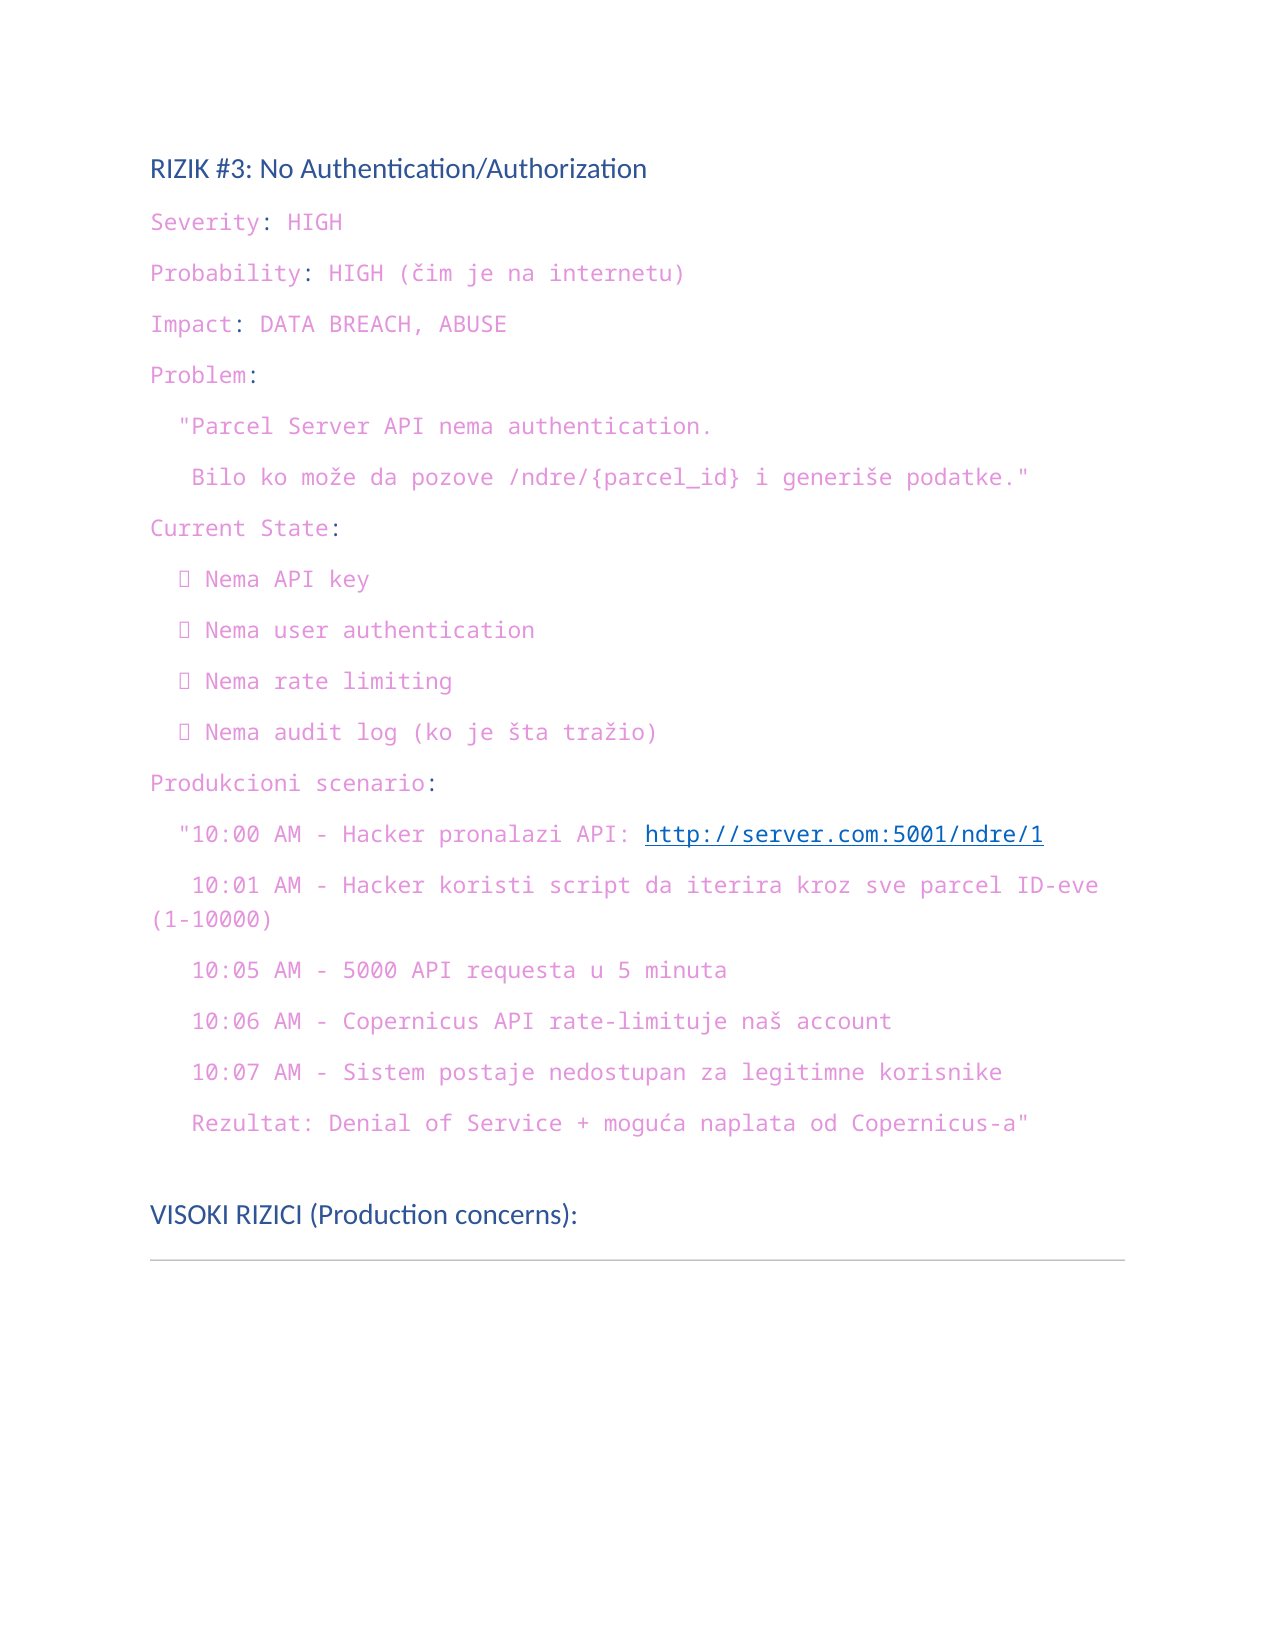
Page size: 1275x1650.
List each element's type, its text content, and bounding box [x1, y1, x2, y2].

subtitle Probability: HIGH (čim je na internetu) [150, 257, 1125, 288]
subtitle VISOKI RIZICI (Production concerns): [150, 1196, 1125, 1232]
subtitle Severity: HIGH [150, 206, 1125, 237]
subtitle 10:07 AM - Sistem postaje nedostupan za legitimne korisnike [150, 1056, 1125, 1087]
subtitle "Parcel Server API nema authentication. [150, 410, 1125, 441]
subtitle RIZIK #3: No Authentication/Authorization [150, 150, 1125, 186]
subtitle Current State: [150, 512, 1125, 543]
subtitle ❌ Nema API key [150, 563, 1125, 594]
subtitle 10:05 AM - 5000 API requesta u 5 minuta [150, 954, 1125, 985]
subtitle ❌ Nema audit log (ko je šta tražio) [150, 716, 1125, 747]
subtitle Rezultat: Denial of Service + moguća naplata od Copernicus-a" [150, 1107, 1125, 1138]
subtitle Impact: DATA BREACH, ABUSE [150, 308, 1125, 339]
subtitle ❌ Nema user authentication [150, 614, 1125, 645]
subtitle 10:06 AM - Copernicus API rate-limituje naš account [150, 1005, 1125, 1036]
subtitle Produkcioni scenario: [150, 767, 1125, 798]
subtitle Bilo ko može da pozove /ndre/{parcel_id} i generiše podatke." [150, 461, 1125, 492]
subtitle "10:00 AM - Hacker pronalazi API: http://server.com:5001/ndre/1 [150, 818, 1125, 849]
subtitle 10:01 AM - Hacker koristi script da iterira kroz sve parcel ID-eve (1-10000) [150, 869, 1125, 934]
subtitle ❌ Nema rate limiting [150, 665, 1125, 696]
subtitle Problem: [150, 359, 1125, 390]
